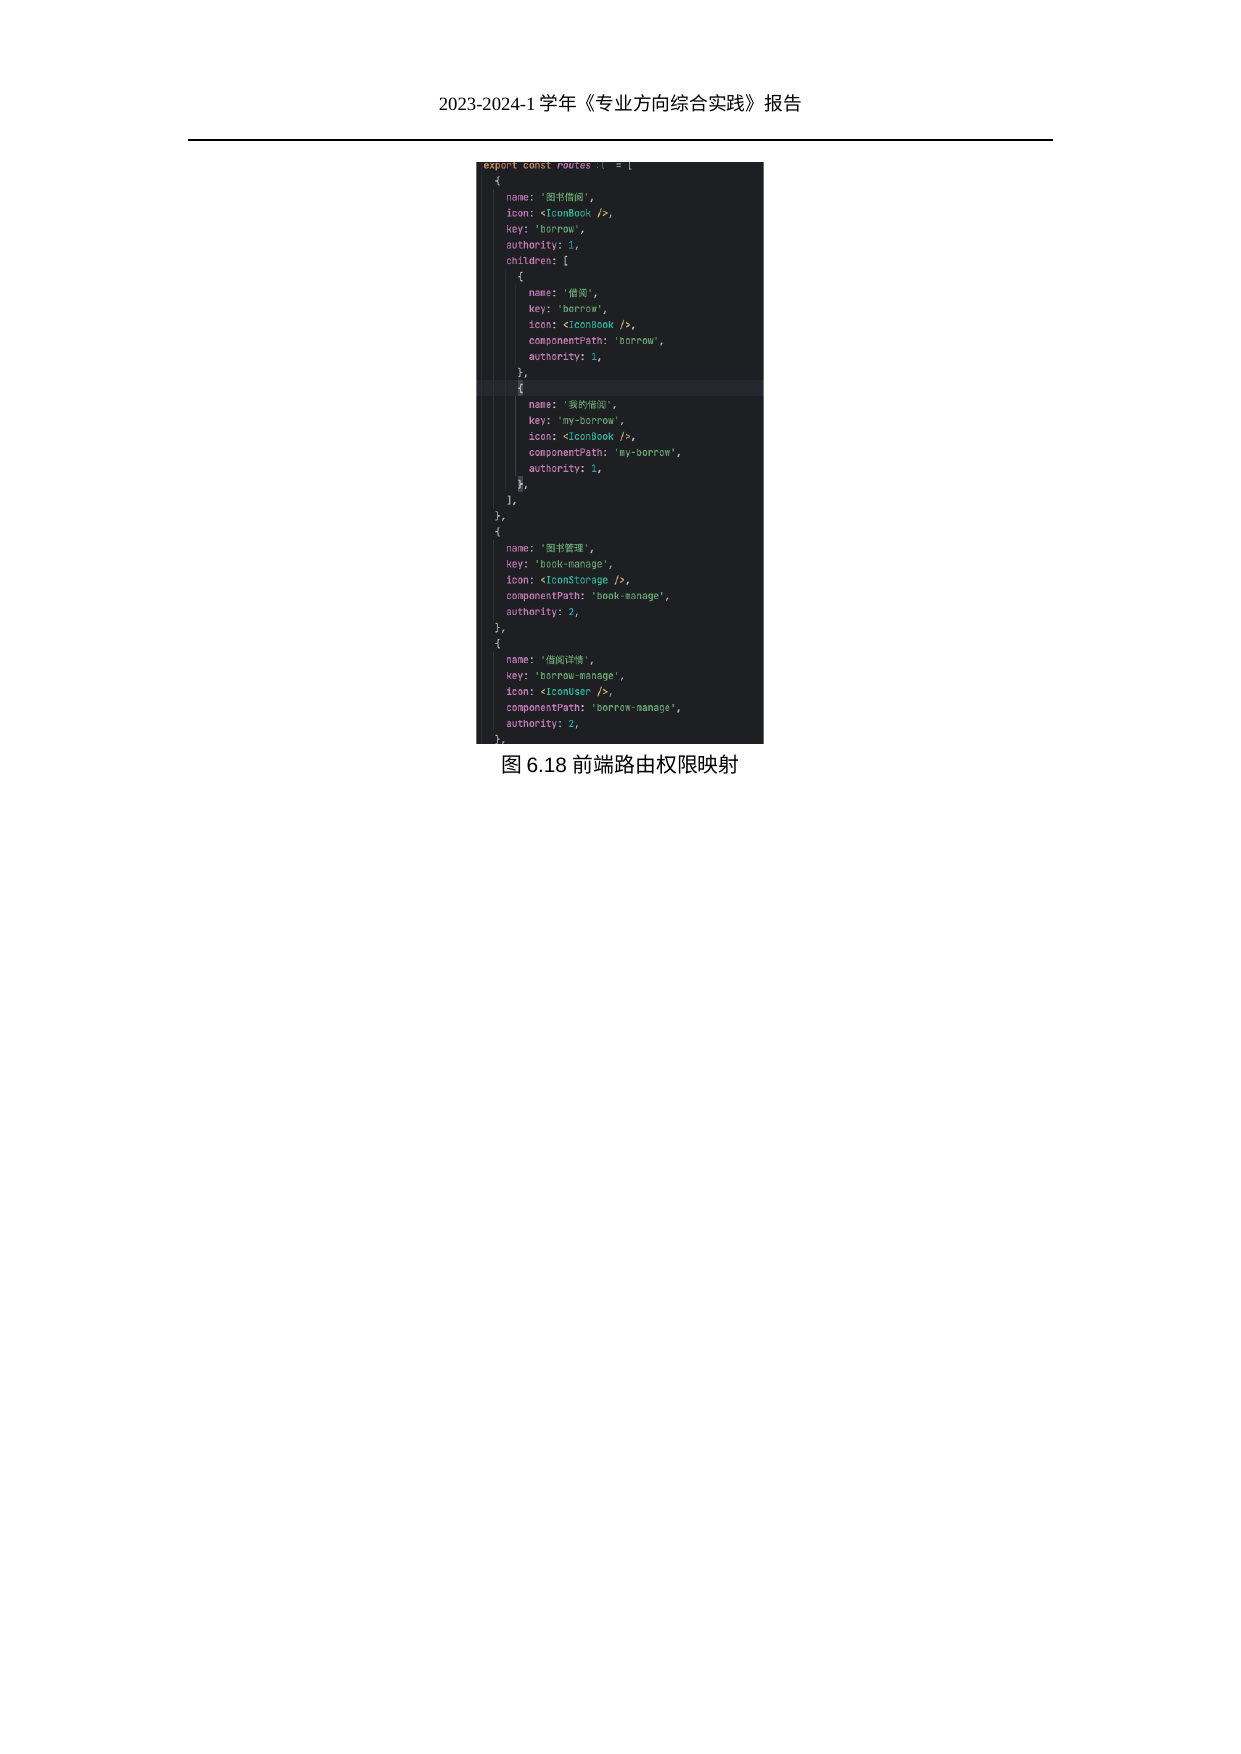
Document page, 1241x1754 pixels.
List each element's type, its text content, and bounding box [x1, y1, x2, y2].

text 图 6.18 前端路由权限映射 [187, 747, 1053, 779]
picture [476, 162, 764, 744]
